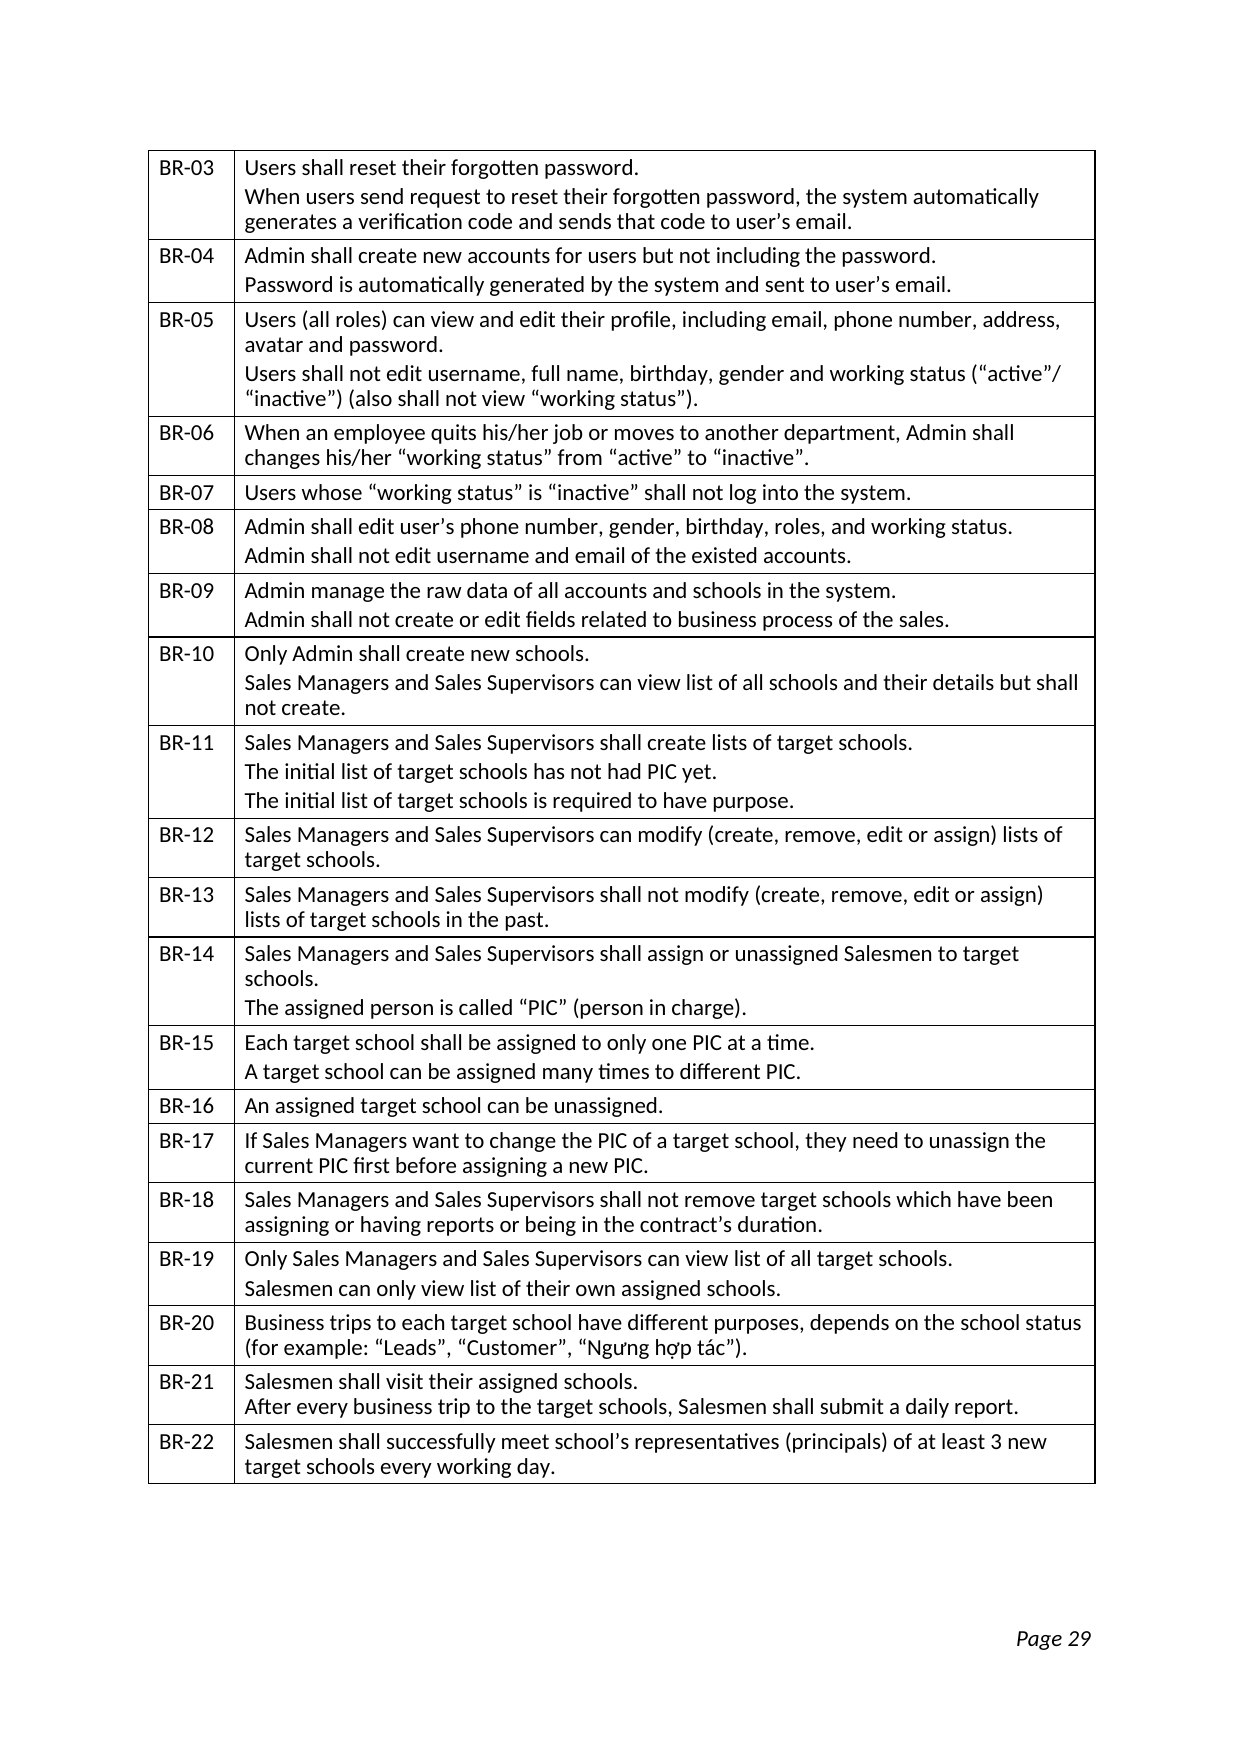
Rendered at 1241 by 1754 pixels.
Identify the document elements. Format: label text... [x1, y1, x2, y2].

table_cell Sales Managers and Sales Supervisors can modify (create, remove, edit or assign) lists of target schools. [235, 819, 1094, 877]
table_cell BR-12 [149, 819, 234, 877]
table_cell BR-04 [149, 240, 234, 302]
table_cell BR-15 [149, 1026, 234, 1088]
table_cell BR-10 [149, 638, 234, 725]
table_cell BR-07 [149, 476, 234, 509]
table_cell Sales Managers and Sales Supervisors shall create lists of target schools. The initial list of target schools has not had PIC yet. The initial list of target schools is required to have purpose. [235, 726, 1094, 818]
table_cell BR-14 [149, 938, 234, 1025]
table_cell Salesmen shall successfully meet school’s representatives (principals) of at least 3 new target schools every working day. [235, 1425, 1094, 1483]
table_cell BR-21 [149, 1366, 234, 1424]
table_cell BR-03 [149, 151, 234, 238]
table_cell Users shall reset their forgotten password. When users send request to reset their forgotten password, the system automatically generates a verification code and sends that code to user’s email. [235, 151, 1094, 238]
table_cell An assigned target school can be unassigned. [235, 1090, 1094, 1123]
table_cell BR-19 [149, 1243, 234, 1305]
table_cell BR-11 [149, 726, 234, 818]
table_cell Admin shall edit user’s phone number, gender, birthday, roles, and working status. Admin shall not edit username and email of the existed accounts. [235, 510, 1094, 573]
table_cell BR-22 [149, 1425, 234, 1483]
table_cell Salesmen shall visit their assigned schools. After every business trip to the target schools, Salesmen shall submit a daily report. [235, 1366, 1094, 1424]
table_cell Business trips to each target school have different purposes, depends on the school status (for example: “Leads”, “Customer”, “Ngưng hợp tác”). [235, 1306, 1094, 1364]
table_cell When an employee quits his/her job or moves to another department, Admin shall changes his/her “working status” from “active” to “inactive”. [235, 417, 1094, 475]
table_cell Users (all roles) can view and edit their profile, including email, phone number, address, avatar and password. Users shall not edit username, full name, birthday, gender and working status (“active”/ “inactive”) (also shall not view “working status”). [235, 303, 1094, 416]
table_cell Each target school shall be assigned to only one PIC at a time. A target school can be assigned many times to different PIC. [235, 1026, 1094, 1088]
table_cell BR-06 [149, 417, 234, 475]
table_cell BR-16 [149, 1090, 234, 1123]
table_cell Admin manage the raw data of all accounts and schools in the system. Admin shall not create or edit fields related to business process of the sales. [235, 574, 1094, 636]
table_cell BR-18 [149, 1183, 234, 1242]
table_cell BR-13 [149, 878, 234, 936]
table_cell BR-05 [149, 303, 234, 416]
table_cell Sales Managers and Sales Supervisors shall not remove target schools which have been assigning or having reports or being in the contract’s duration. [235, 1183, 1094, 1242]
table_cell Only Sales Managers and Sales Supervisors can view list of all target schools. Salesmen can only view list of their own assigned schools. [235, 1243, 1094, 1305]
table_cell If Sales Managers want to change the PIC of a target school, they need to unassign the current PIC first before assigning a new PIC. [235, 1124, 1094, 1182]
table_cell Sales Managers and Sales Supervisors shall assign or unassigned Salesmen to target schools. The assigned person is called “PIC” (person in charge). [235, 938, 1094, 1025]
table_cell BR-17 [149, 1124, 234, 1182]
table_cell BR-08 [149, 510, 234, 573]
table_cell Users whose “working status” is “inactive” shall not log into the system. [235, 476, 1094, 509]
table_cell BR-20 [149, 1306, 234, 1364]
table_cell BR-09 [149, 574, 234, 636]
table_cell Only Admin shall create new schools. Sales Managers and Sales Supervisors can view list of all schools and their details but shall not create. [235, 638, 1094, 725]
table_cell Sales Managers and Sales Supervisors shall not modify (create, remove, edit or assign) lists of target schools in the past. [235, 878, 1094, 936]
table_cell Admin shall create new accounts for users but not including the password. Password is automatically generated by the system and sent to user’s email. [235, 240, 1094, 302]
